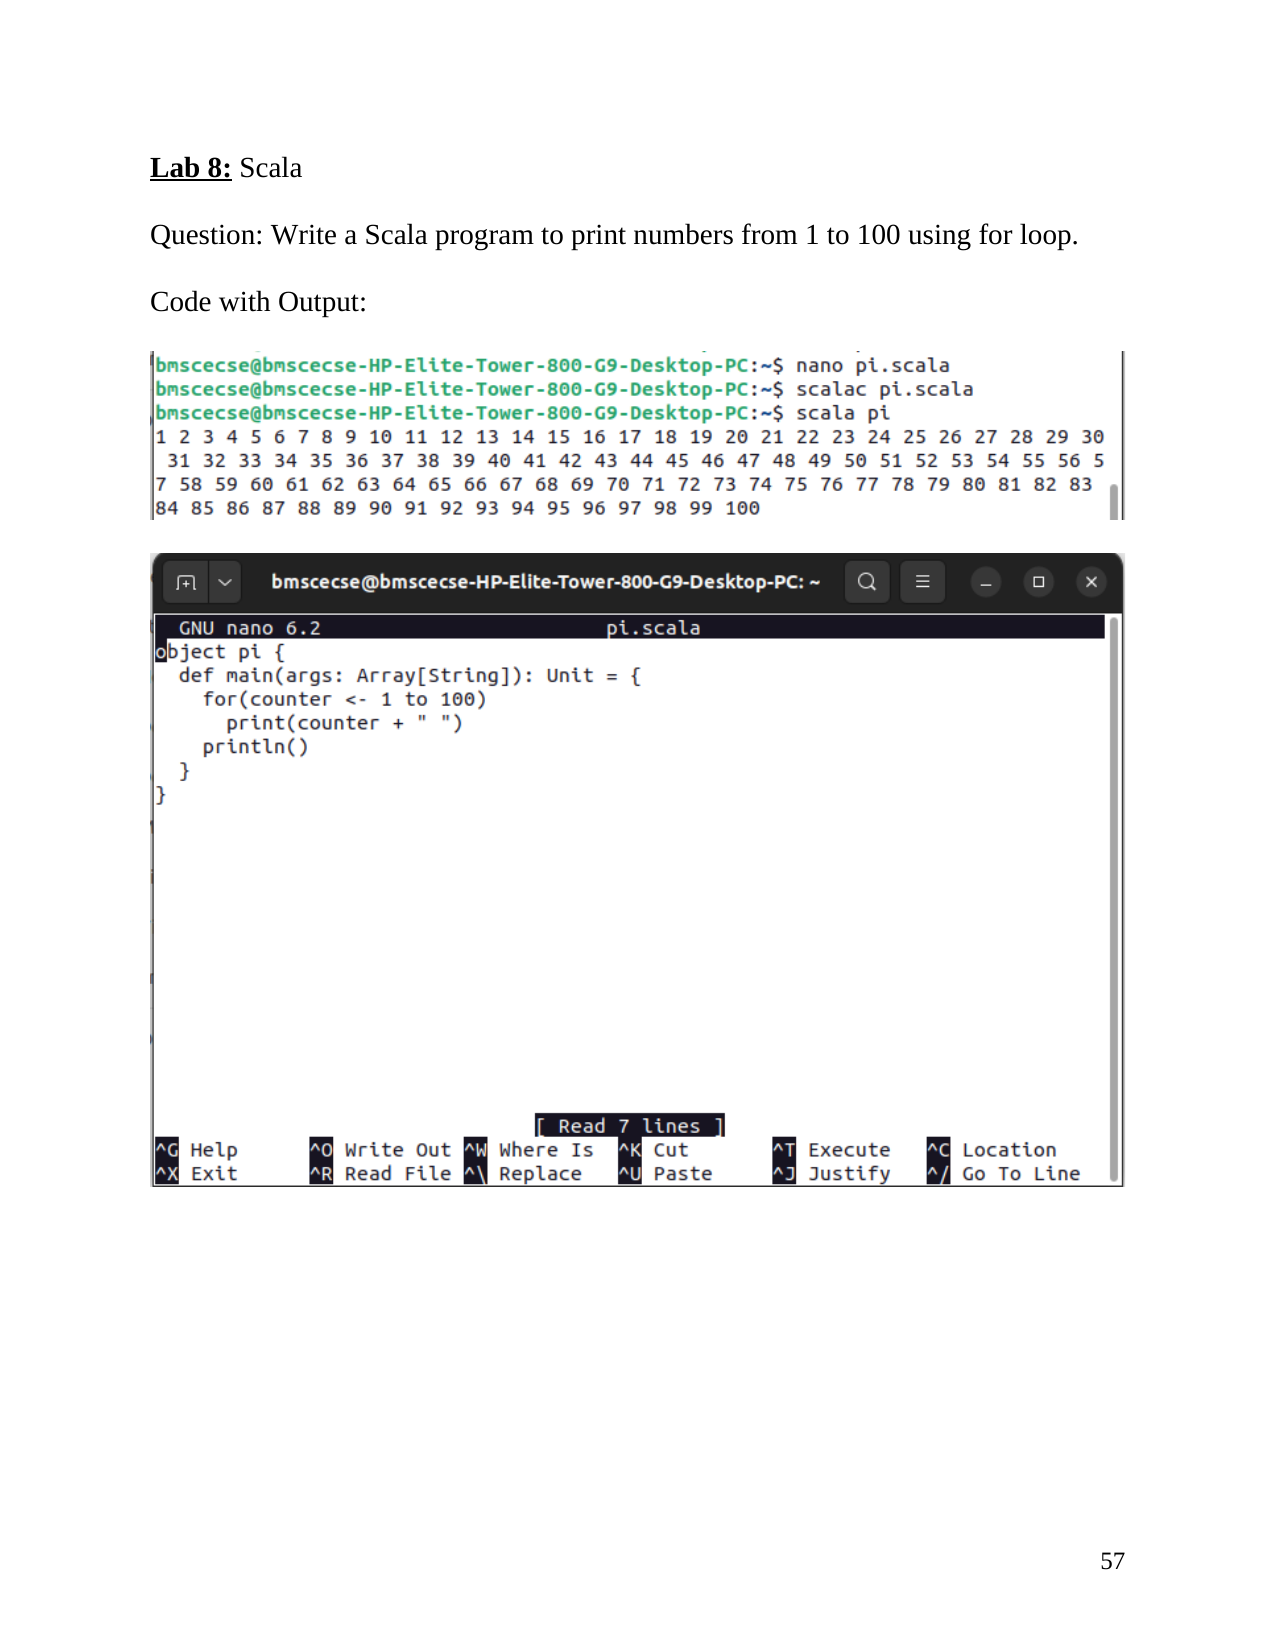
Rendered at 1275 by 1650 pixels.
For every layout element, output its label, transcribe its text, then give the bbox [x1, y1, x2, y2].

picture [150, 553, 1125, 1187]
picture [150, 351, 1125, 520]
text Lab 8: Scala [150, 150, 1125, 183]
text Question: Write a Scala program to print numbers from 1 to 100 using for loop. [150, 217, 1125, 251]
text Code with Output: [150, 284, 1125, 318]
